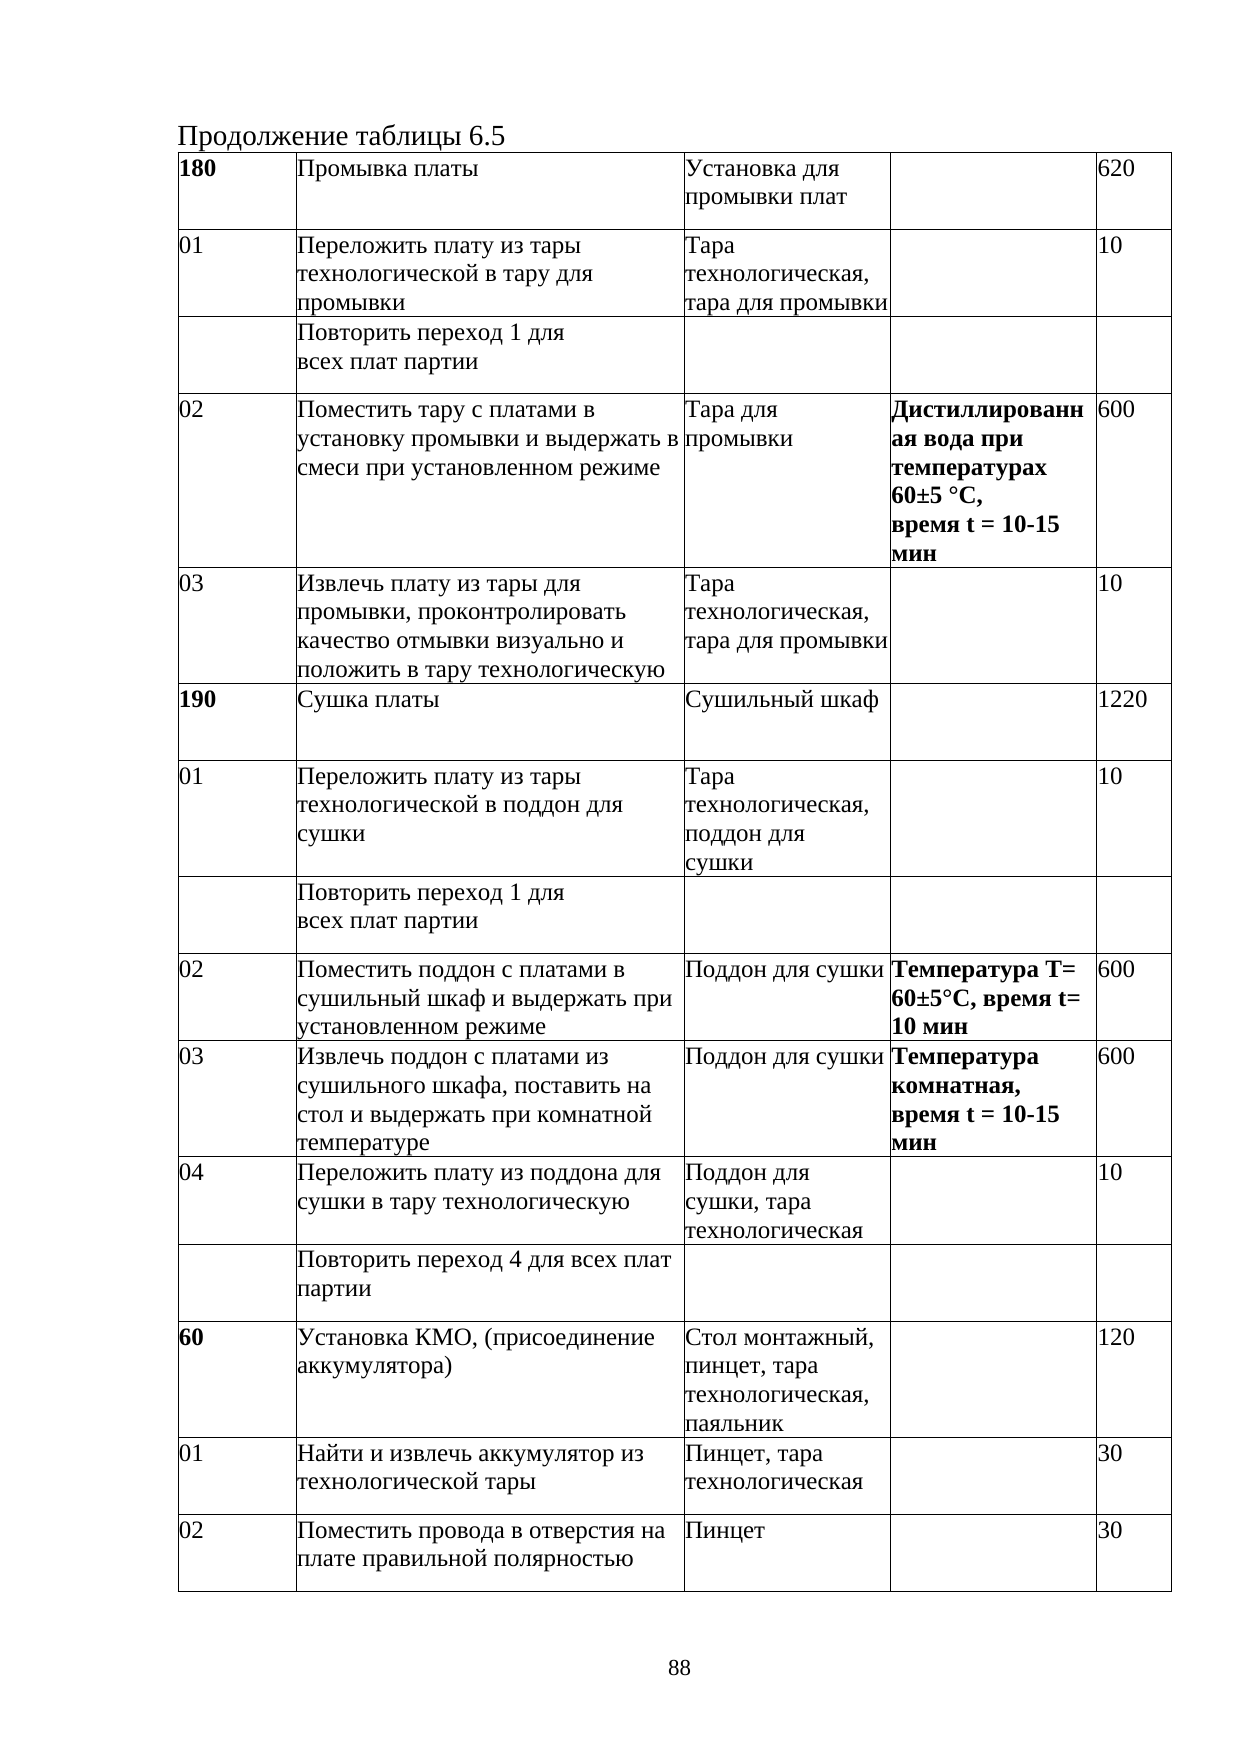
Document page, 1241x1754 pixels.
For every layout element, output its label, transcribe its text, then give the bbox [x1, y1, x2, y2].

table_cell 03 [179, 1041, 296, 1156]
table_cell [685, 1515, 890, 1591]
table_cell 600 [1097, 1041, 1171, 1156]
table_cell Тара для промывки [685, 394, 890, 567]
table_cell [1097, 877, 1171, 953]
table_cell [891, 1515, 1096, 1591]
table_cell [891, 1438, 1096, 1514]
table_cell 10 [1097, 568, 1171, 683]
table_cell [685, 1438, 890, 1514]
table_cell Дистиллированная вода при температурах 60±5 °С, время t = 10-15 мин [891, 394, 1096, 567]
table_cell [685, 1245, 890, 1321]
table_cell Тара технологическая, тара для промывки [685, 568, 890, 683]
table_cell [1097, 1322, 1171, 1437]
table_header 180 [179, 153, 296, 229]
table_cell [179, 317, 296, 393]
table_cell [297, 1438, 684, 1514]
table_header Установка для промывки плат [685, 153, 890, 229]
table_cell 1220 [1097, 684, 1171, 760]
table_cell [891, 684, 1096, 760]
table_cell 600 [1097, 954, 1171, 1040]
table_cell Температура Т= 60±5°С, время t= 10 мин [891, 954, 1096, 1040]
table_cell [891, 317, 1096, 393]
text Продолжение таблицы 6.5 [177, 118, 1182, 152]
table_cell Поддон для сушки, тара технологическая [685, 1157, 890, 1243]
table_cell Переложить плату из тары технологической в поддон для сушки [297, 761, 684, 876]
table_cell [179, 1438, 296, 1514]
table_cell Переложить плату из поддона для сушки в тару технологическую [297, 1157, 684, 1243]
table_cell Сушильный шкаф [685, 684, 890, 760]
table_cell 190 [179, 684, 296, 760]
table_cell Тара технологическая, тара для промывки [685, 230, 890, 316]
table_cell [179, 1245, 296, 1321]
table_cell [1097, 1245, 1171, 1321]
table_cell 600 [1097, 394, 1171, 567]
table_cell Поддон для сушки [685, 954, 890, 1040]
table_cell 02 [179, 394, 296, 567]
table_cell [891, 568, 1096, 683]
table_cell 10 [1097, 761, 1171, 876]
table_cell [685, 877, 890, 953]
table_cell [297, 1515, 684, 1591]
table_cell [179, 877, 296, 953]
table_cell [891, 230, 1096, 316]
table_cell 02 [179, 954, 296, 1040]
table_cell Повторить переход 1 для всех плат партии [297, 877, 684, 953]
table_cell Установка КМО, (присоединение аккумулятора) [297, 1322, 684, 1437]
table_header [891, 153, 1096, 229]
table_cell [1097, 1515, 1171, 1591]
table_cell Поддон для сушки [685, 1041, 890, 1156]
table_cell [891, 1245, 1096, 1321]
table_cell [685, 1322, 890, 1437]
table_cell Извлечь плату из тары для промывки, проконтролировать качество отмывки визуально и положить в тару технологическую [297, 568, 684, 683]
table_cell 03 [179, 568, 296, 683]
table_cell 10 [1097, 1157, 1171, 1243]
table_cell 01 [179, 230, 296, 316]
table_cell Повторить переход 1 для всех плат партии [297, 317, 684, 393]
table_cell Температура комнатная, время t = 10-15 мин [891, 1041, 1096, 1156]
table_cell Тара технологическая, поддон для сушки [685, 761, 890, 876]
table_cell Поместить поддон с платами в сушильный шкаф и выдержать при установленном режиме [297, 954, 684, 1040]
table_cell Сушка платы [297, 684, 684, 760]
table_cell 60 [179, 1322, 296, 1437]
table_cell [1097, 317, 1171, 393]
table_cell [685, 317, 890, 393]
table_cell Поместить тару с платами в установку промывки и выдержать в смеси при установленном режиме [297, 394, 684, 567]
table_cell [891, 877, 1096, 953]
table_cell Переложить плату из тары технологической в тару для промывки [297, 230, 684, 316]
table_header Промывка платы [297, 153, 684, 229]
table_cell [891, 761, 1096, 876]
table_cell 01 [179, 761, 296, 876]
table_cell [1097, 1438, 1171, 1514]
table_cell [891, 1157, 1096, 1243]
table_cell 04 [179, 1157, 296, 1243]
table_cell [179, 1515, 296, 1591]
table_header 620 [1097, 153, 1171, 229]
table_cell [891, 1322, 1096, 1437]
table_cell Извлечь поддон с платами из сушильного шкафа, поставить на стол и выдержать при комнатной температуре [297, 1041, 684, 1156]
table_cell 10 [1097, 230, 1171, 316]
table_cell Повторить переход 4 для всех плат партии [297, 1245, 684, 1321]
